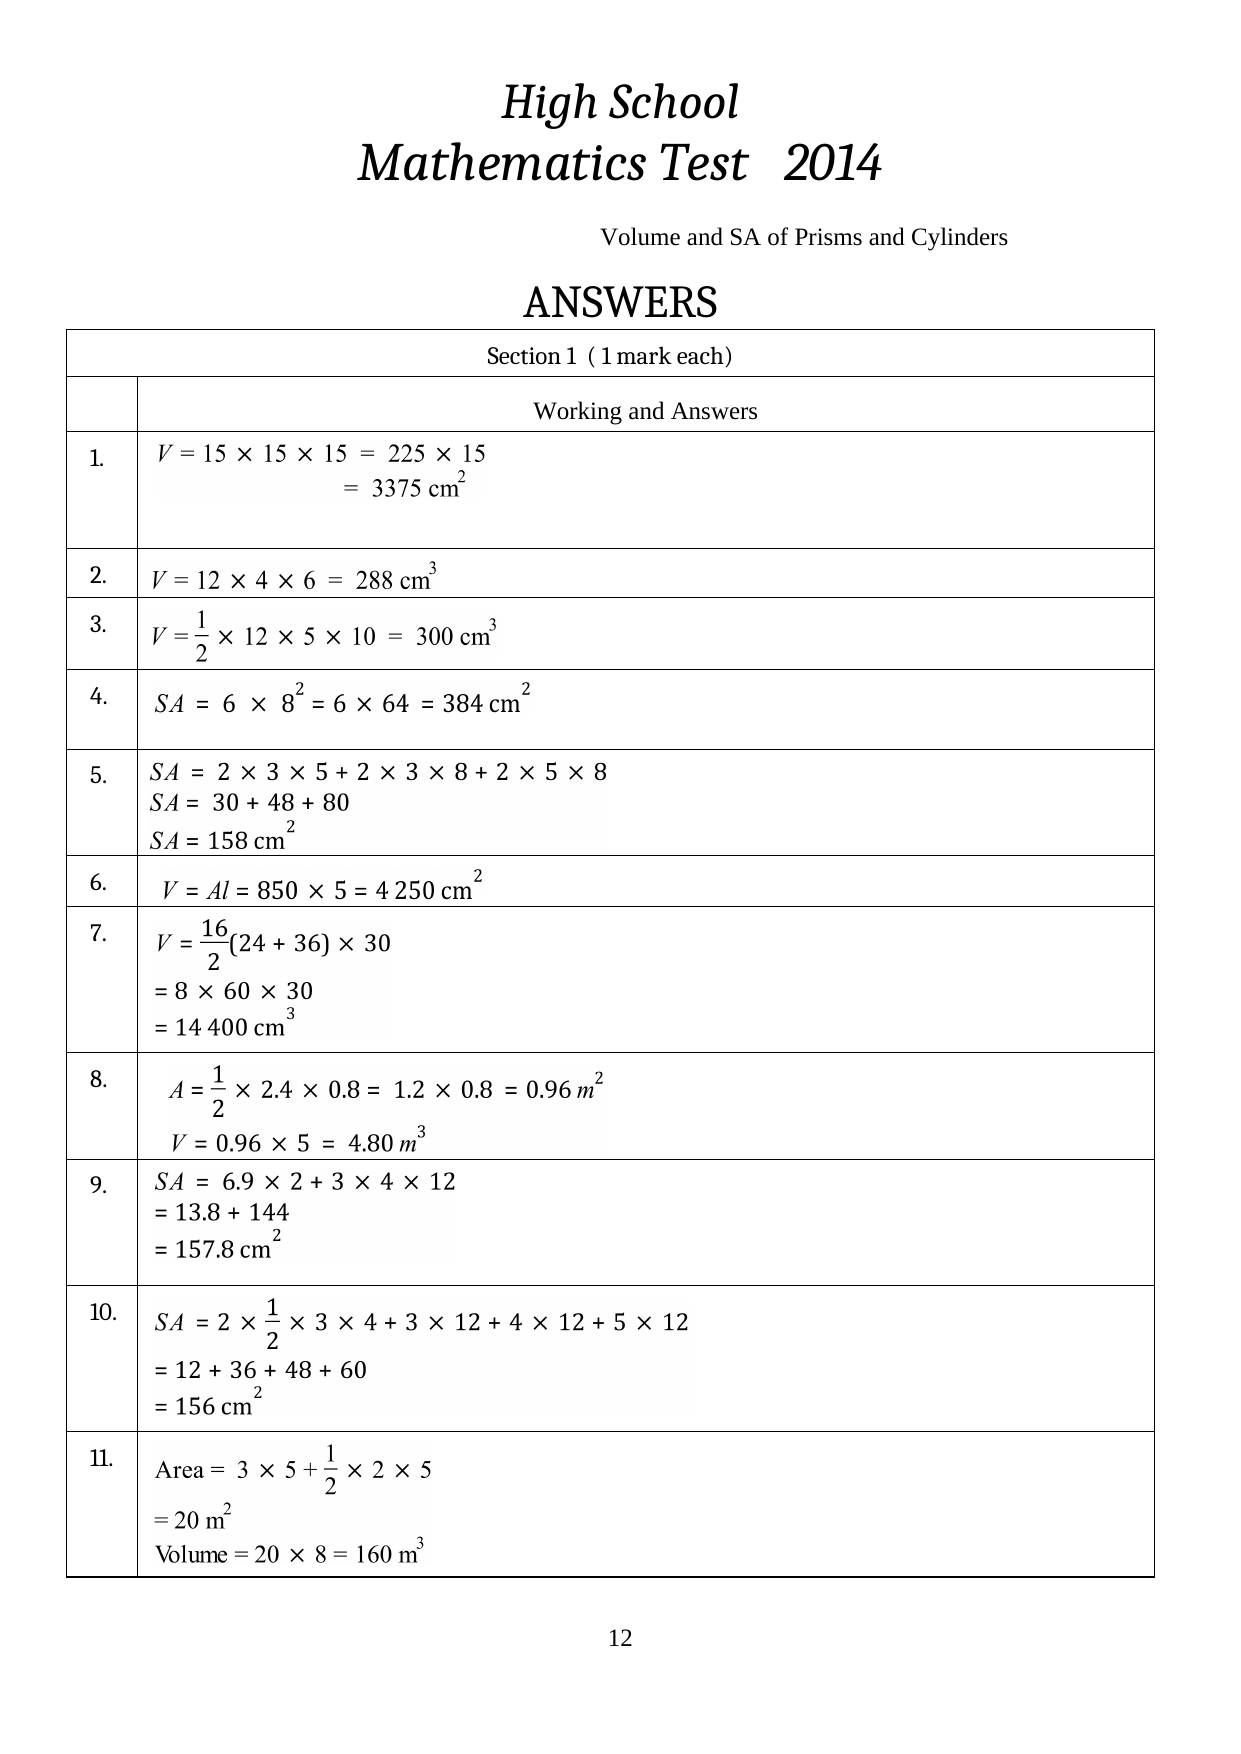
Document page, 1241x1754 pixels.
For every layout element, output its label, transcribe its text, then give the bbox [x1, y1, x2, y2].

picture [153, 918, 392, 1037]
table_cell [138, 907, 1154, 1052]
picture [153, 1443, 433, 1564]
picture [148, 560, 438, 591]
table_cell [67, 598, 137, 669]
table_cell [138, 1286, 1154, 1431]
picture [148, 761, 607, 850]
table_cell [67, 1432, 137, 1576]
table_cell [138, 1160, 1154, 1285]
table_header Section 1 ( 1 mark each) [67, 330, 1154, 376]
table_cell [67, 907, 137, 1052]
picture [153, 681, 532, 714]
table_cell [67, 1053, 137, 1158]
table_cell [138, 549, 1154, 597]
table_cell [138, 1432, 1154, 1576]
table_cell [67, 1160, 137, 1285]
table_cell [67, 670, 137, 749]
subtitle ANSWERS [150, 276, 1090, 329]
picture [153, 1171, 457, 1259]
table_cell [67, 549, 137, 597]
picture [153, 1297, 690, 1416]
table_cell [138, 598, 1154, 669]
table_cell [138, 1053, 1154, 1158]
table_cell Working and Answers [138, 377, 1154, 431]
table_cell [138, 856, 1154, 906]
picture [159, 868, 483, 901]
table_cell [67, 750, 137, 855]
table_cell [138, 432, 1154, 548]
picture [154, 443, 487, 498]
table_cell [67, 432, 137, 548]
table_cell [138, 670, 1154, 749]
table_cell [138, 750, 1154, 855]
table_cell [67, 377, 137, 431]
picture [148, 609, 498, 663]
table_cell [67, 1286, 137, 1431]
table_cell [67, 856, 137, 906]
picture [167, 1064, 605, 1153]
